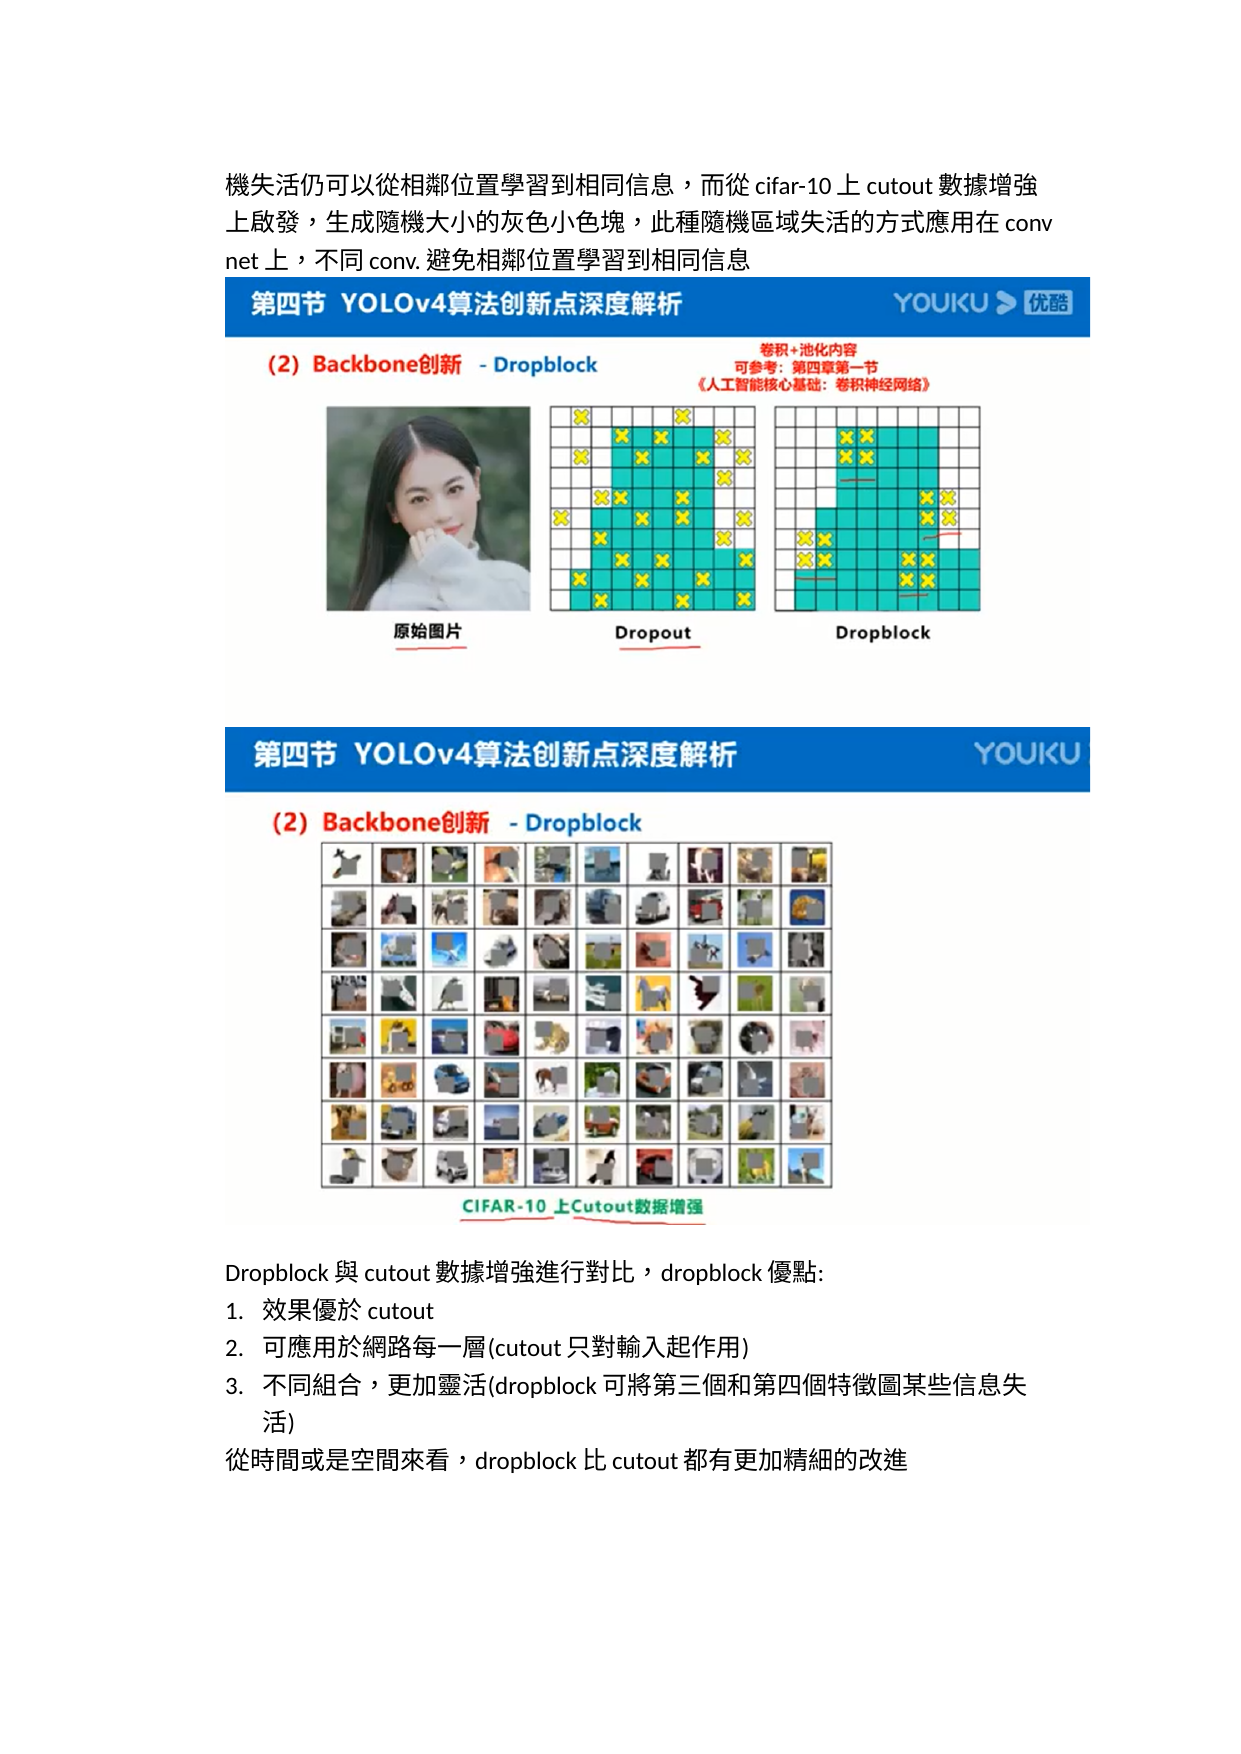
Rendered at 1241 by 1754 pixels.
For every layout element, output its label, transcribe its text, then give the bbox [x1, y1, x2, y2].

picture [225, 277, 1091, 725]
list 不同組合，更加靈活(dropblock可將第三個和第四個特徵圖某些信息失活) [225, 1364, 1053, 1439]
picture [225, 727, 1091, 1225]
text 從時間或是空間來看，dropblock比cutout都有更加精細的改進 [225, 1439, 1053, 1477]
list 效果優於cutout [225, 1289, 1053, 1327]
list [225, 164, 1053, 277]
list Dropblock與cutout數據增強進行對比，dropblock優點: [225, 1252, 1053, 1289]
list 可應用於網路每一層(cutout只對輸入起作用) [225, 1327, 1053, 1364]
